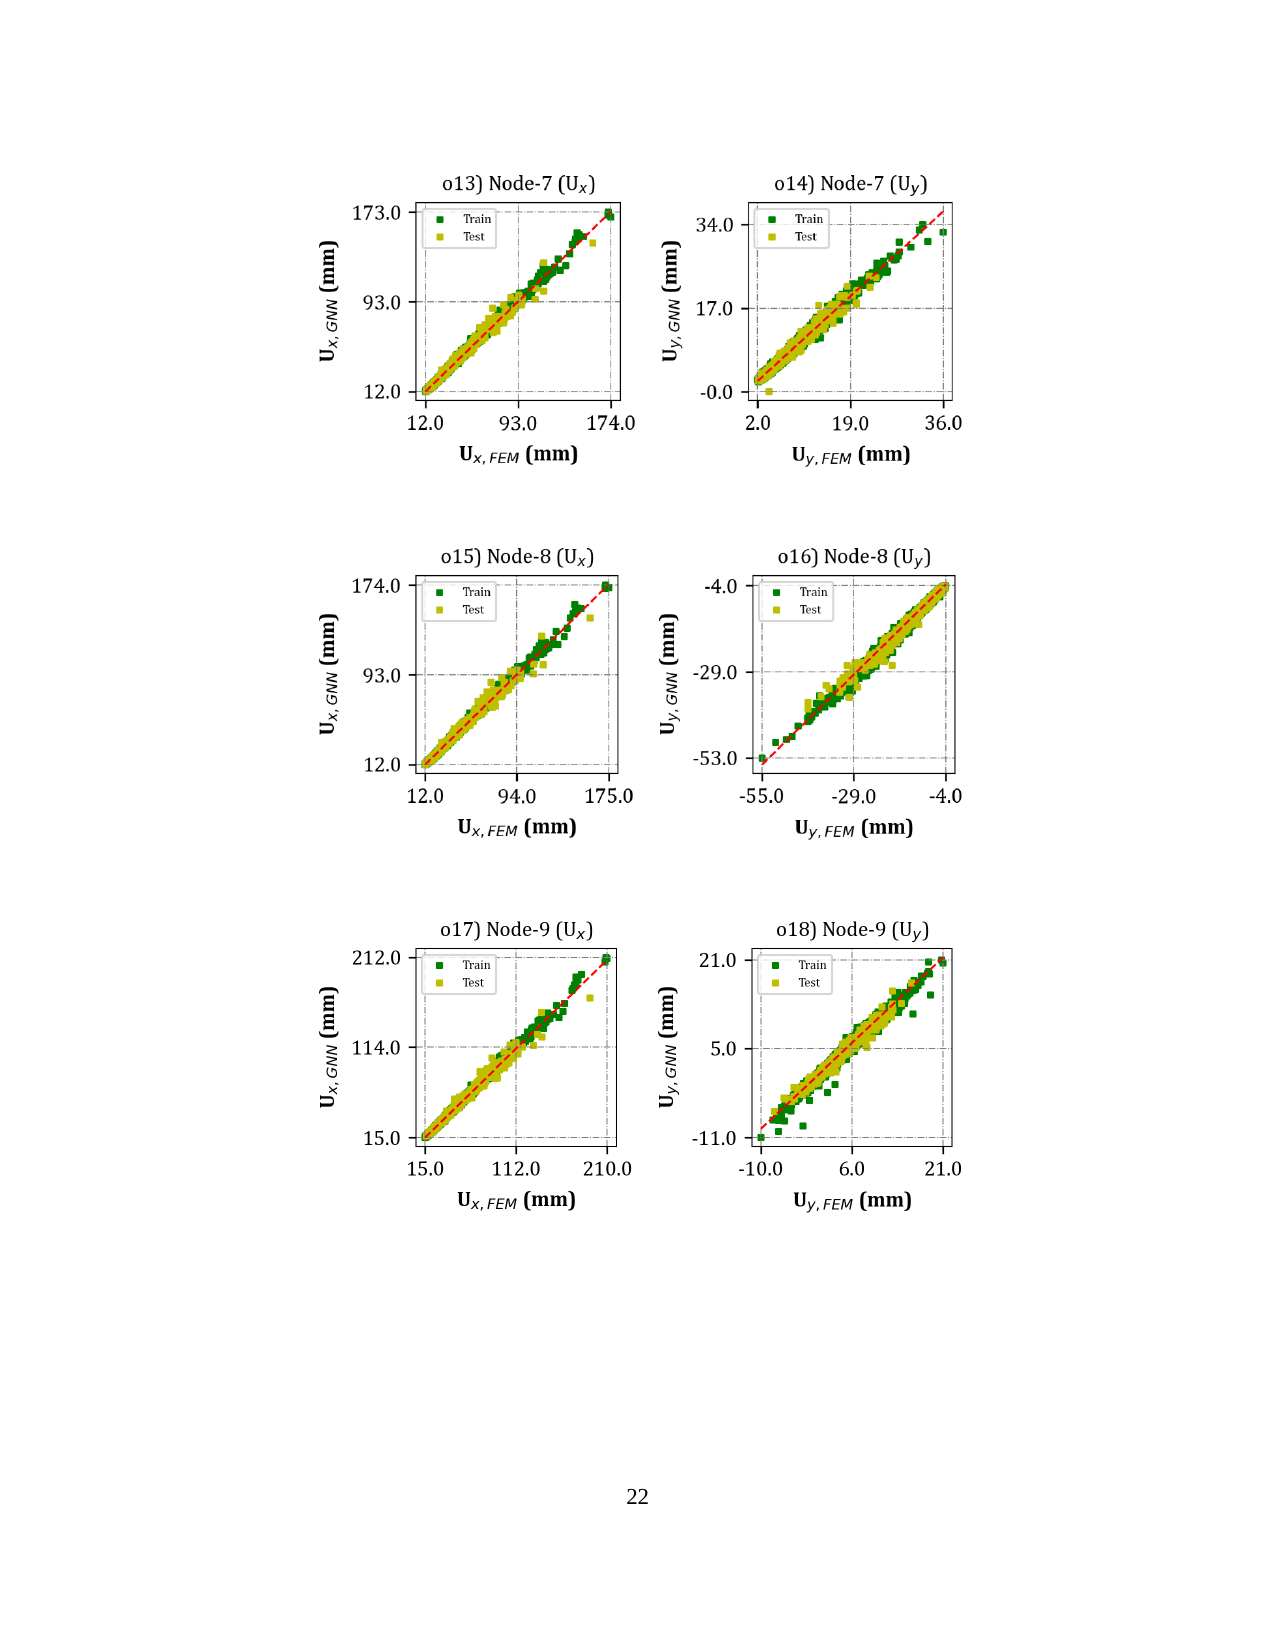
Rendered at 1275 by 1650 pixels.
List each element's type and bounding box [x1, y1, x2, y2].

picture [292, 896, 983, 1241]
picture [292, 523, 983, 868]
picture [292, 150, 983, 495]
